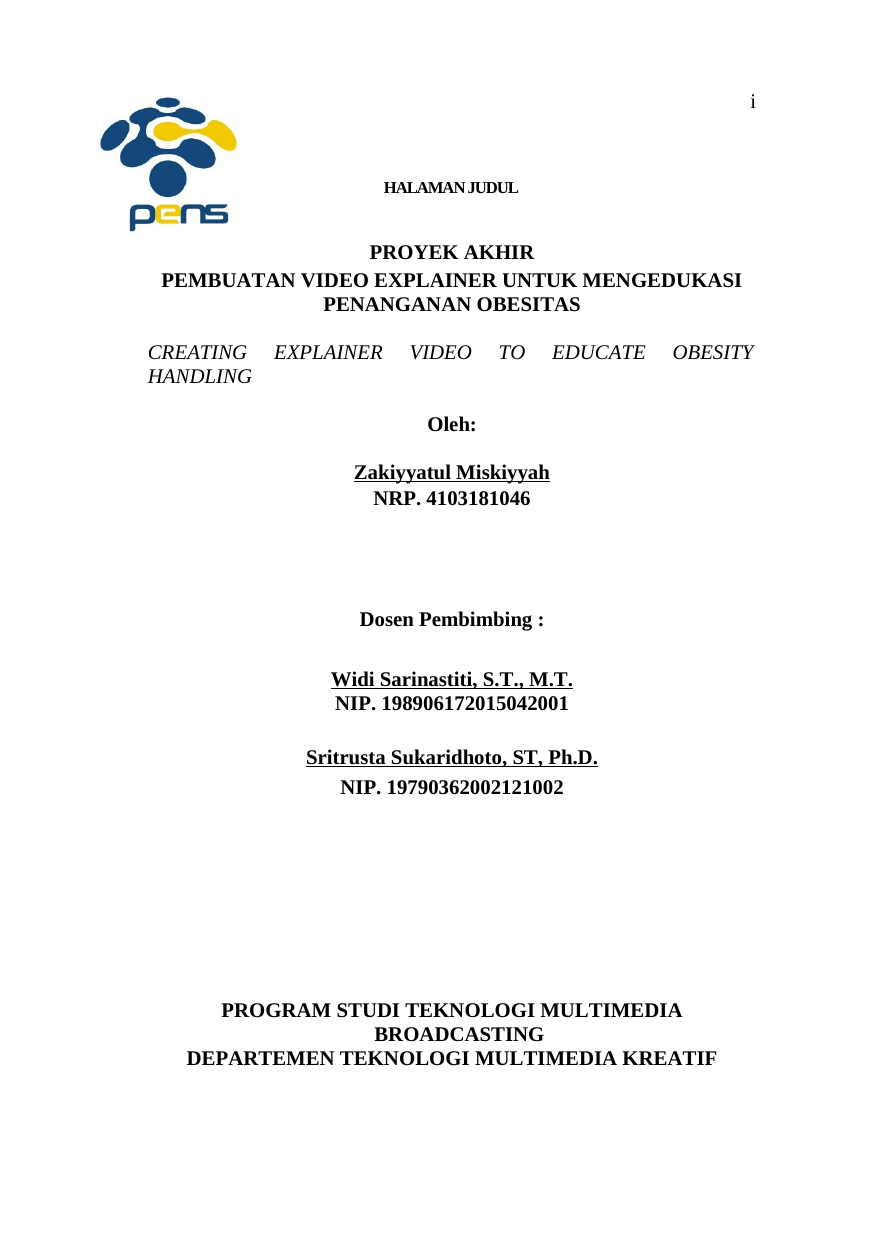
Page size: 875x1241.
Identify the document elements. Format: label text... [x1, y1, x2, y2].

text PROYEK AKHIR [148, 239, 756, 264]
text NIP. 198906172015042001 [148, 691, 756, 715]
text Zakiyyatul Miskiyyah [148, 460, 756, 484]
text NIP. 19790362002121002 [148, 775, 756, 799]
picture [94, 94, 254, 241]
text DEPARTEMEN TEKNOLOGI MULTIMEDIA KREATIF [148, 1046, 756, 1070]
text Widi Sarinastiti, S.T., M.T. [148, 667, 756, 691]
text PEMBUATAN VIDEO EXPLAINER UNTUK MENGEDUKASI PENANGANAN OBESITAS [148, 268, 756, 316]
text Sritrusta Sukaridhoto, ST, Ph.D. [148, 745, 756, 769]
text HALAMAN JUDUL [254, 178, 756, 197]
text Oleh: [148, 412, 756, 436]
text CREATING EXPLAINER VIDEO TO EDUCATE OBESITY HANDLING [148, 340, 756, 388]
text NRP. 4103181046 [148, 486, 756, 510]
text PROGRAM STUDI TEKNOLOGI MULTIMEDIA BROADCASTING [148, 998, 756, 1046]
text Dosen Pembimbing : [148, 607, 756, 631]
